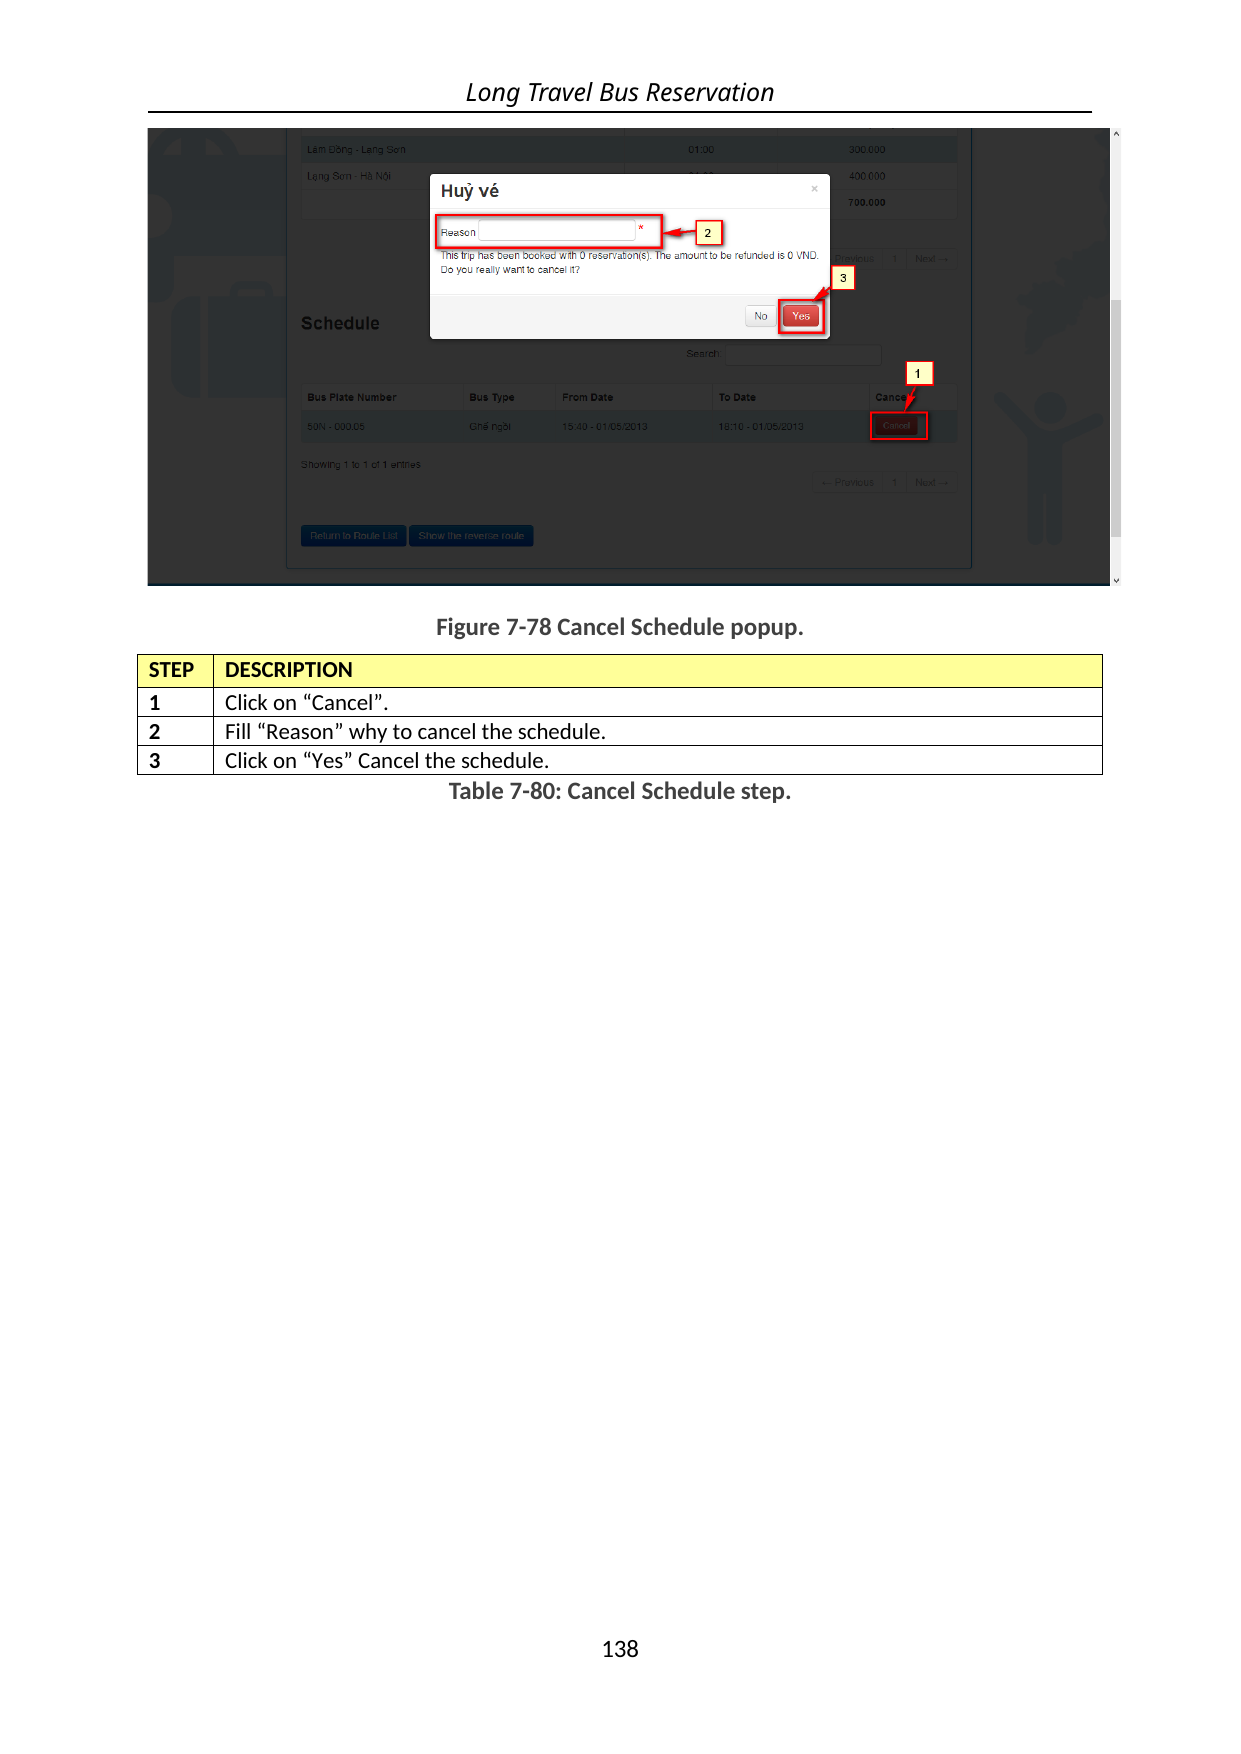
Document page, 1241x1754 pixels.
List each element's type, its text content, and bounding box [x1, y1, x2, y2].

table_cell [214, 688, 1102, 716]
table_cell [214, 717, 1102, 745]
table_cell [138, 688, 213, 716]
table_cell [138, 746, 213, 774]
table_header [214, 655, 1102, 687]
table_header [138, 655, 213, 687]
picture [147, 128, 1122, 586]
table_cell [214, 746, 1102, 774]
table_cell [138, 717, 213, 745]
